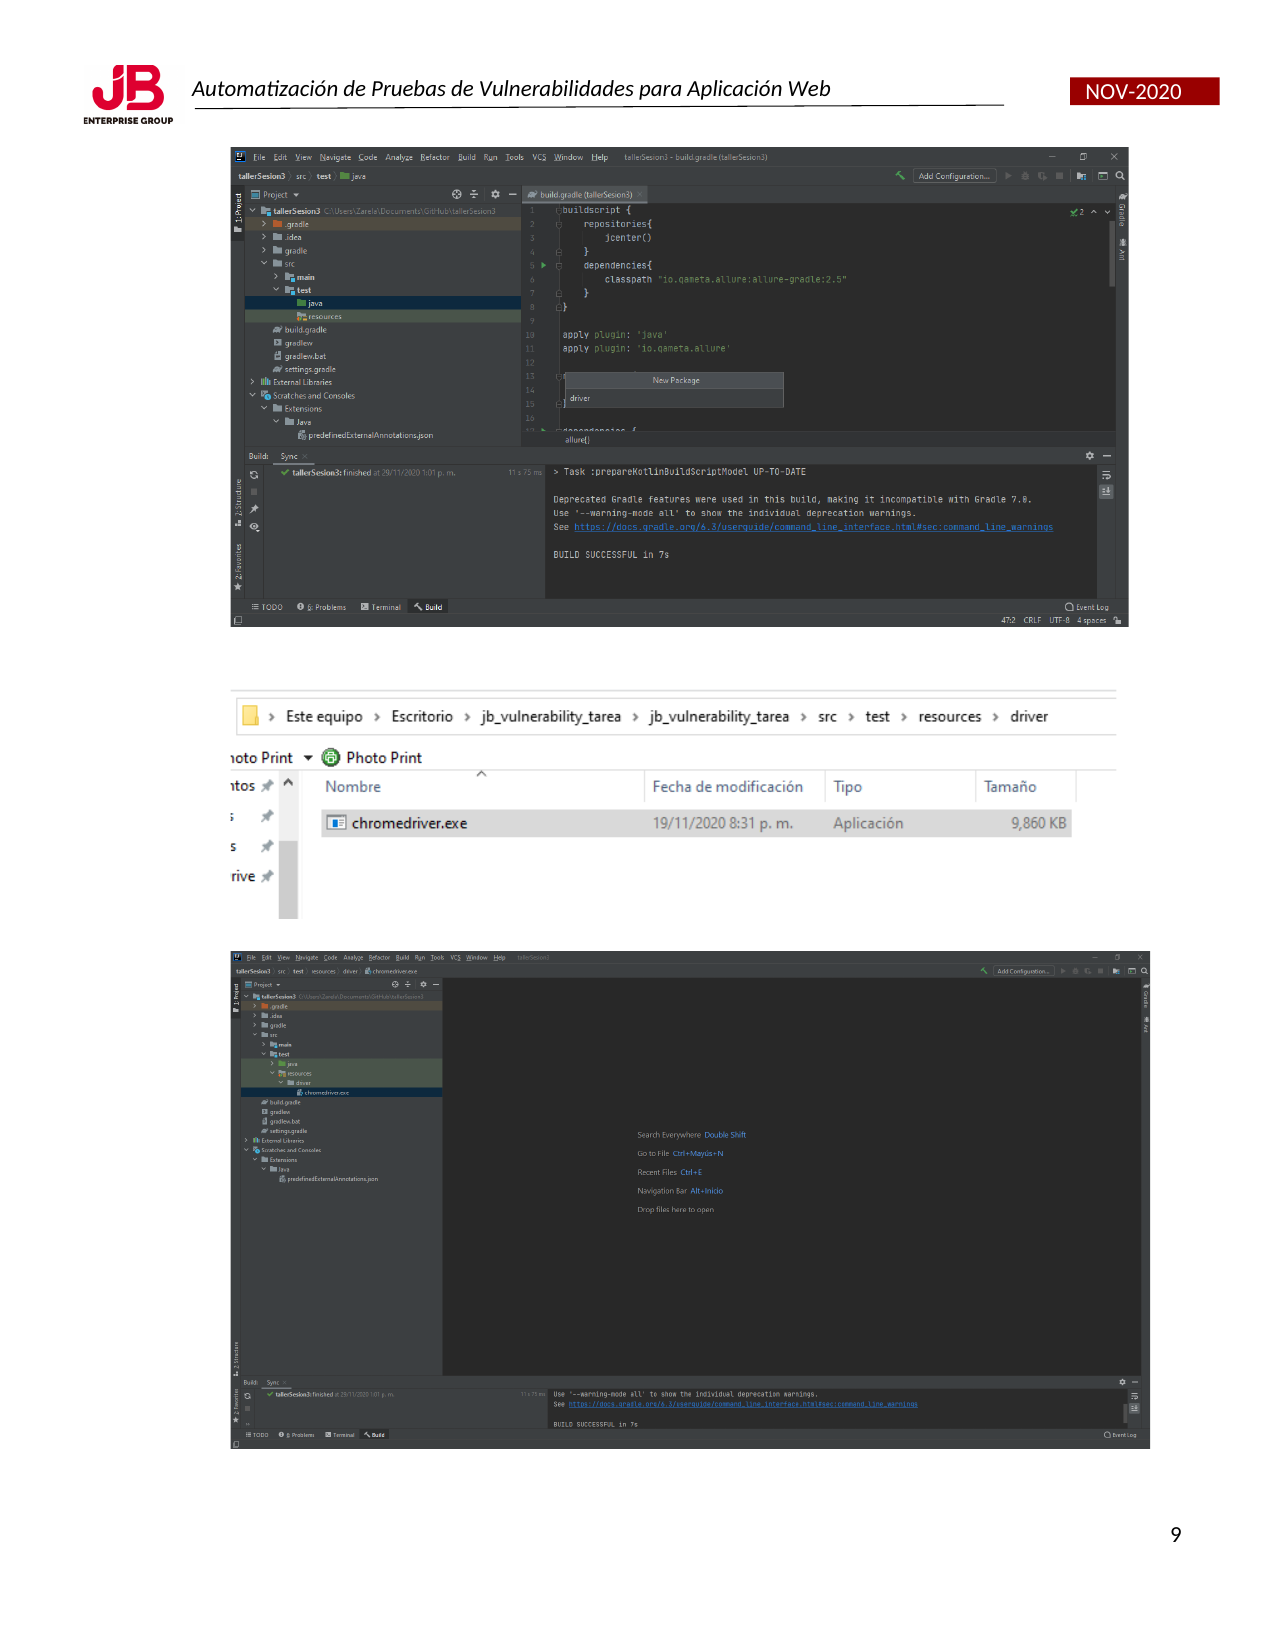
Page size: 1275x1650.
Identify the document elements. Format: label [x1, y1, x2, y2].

picture [83, 65, 186, 124]
picture [230, 689, 1117, 919]
picture [230, 147, 1129, 627]
picture [230, 951, 1150, 1449]
